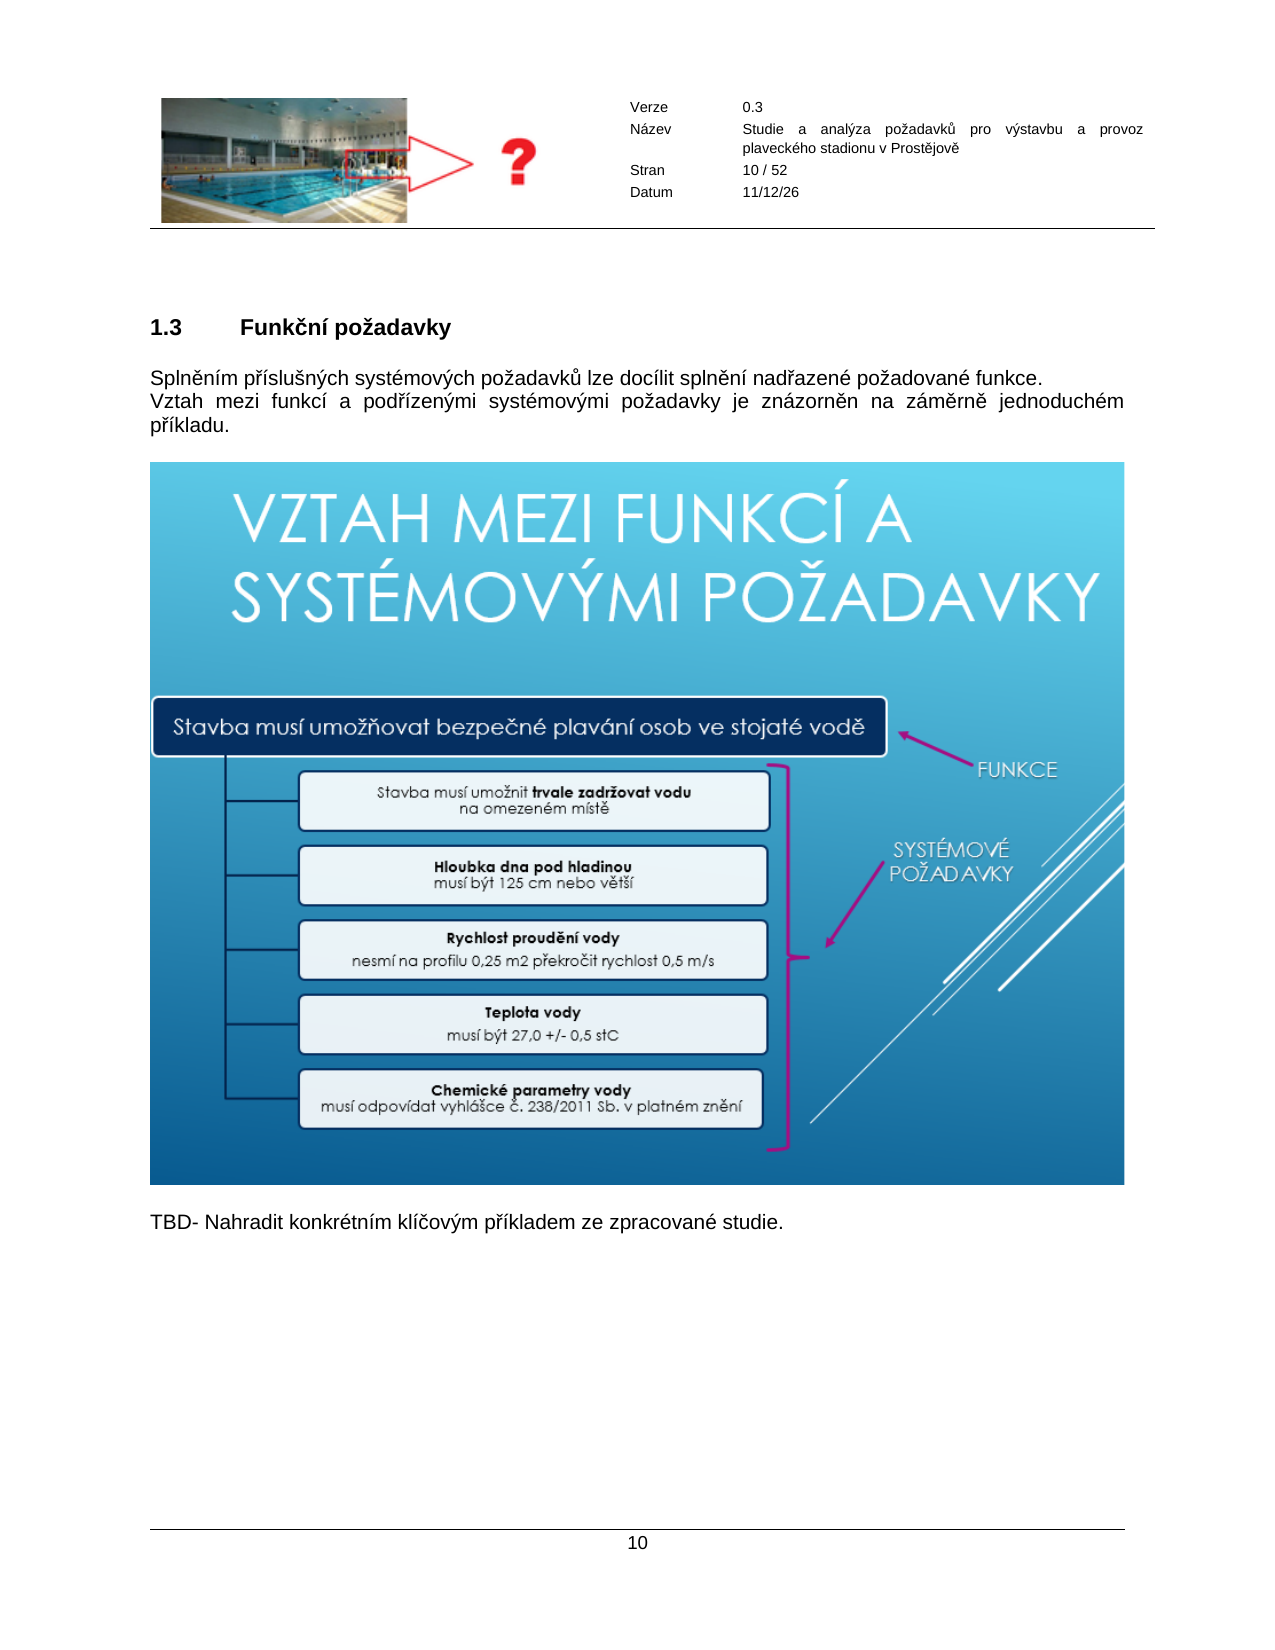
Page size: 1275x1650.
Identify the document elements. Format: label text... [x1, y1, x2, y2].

text Splněním příslušných systémových požadavků lze docílit splnění nadřazené požadované funkce. Vztah mezi funkcí a podřízenými systémovými požadavky je znázorněn na záměrně jednoduchém příkladu. [150, 365, 1125, 437]
picture [161, 98, 619, 223]
text TBD- Nahradit konkrétním klíčovým příkladem ze zpracované studie. [150, 1210, 1125, 1234]
subtitle Funkční požadavky [150, 314, 1125, 340]
picture [150, 462, 1125, 1185]
